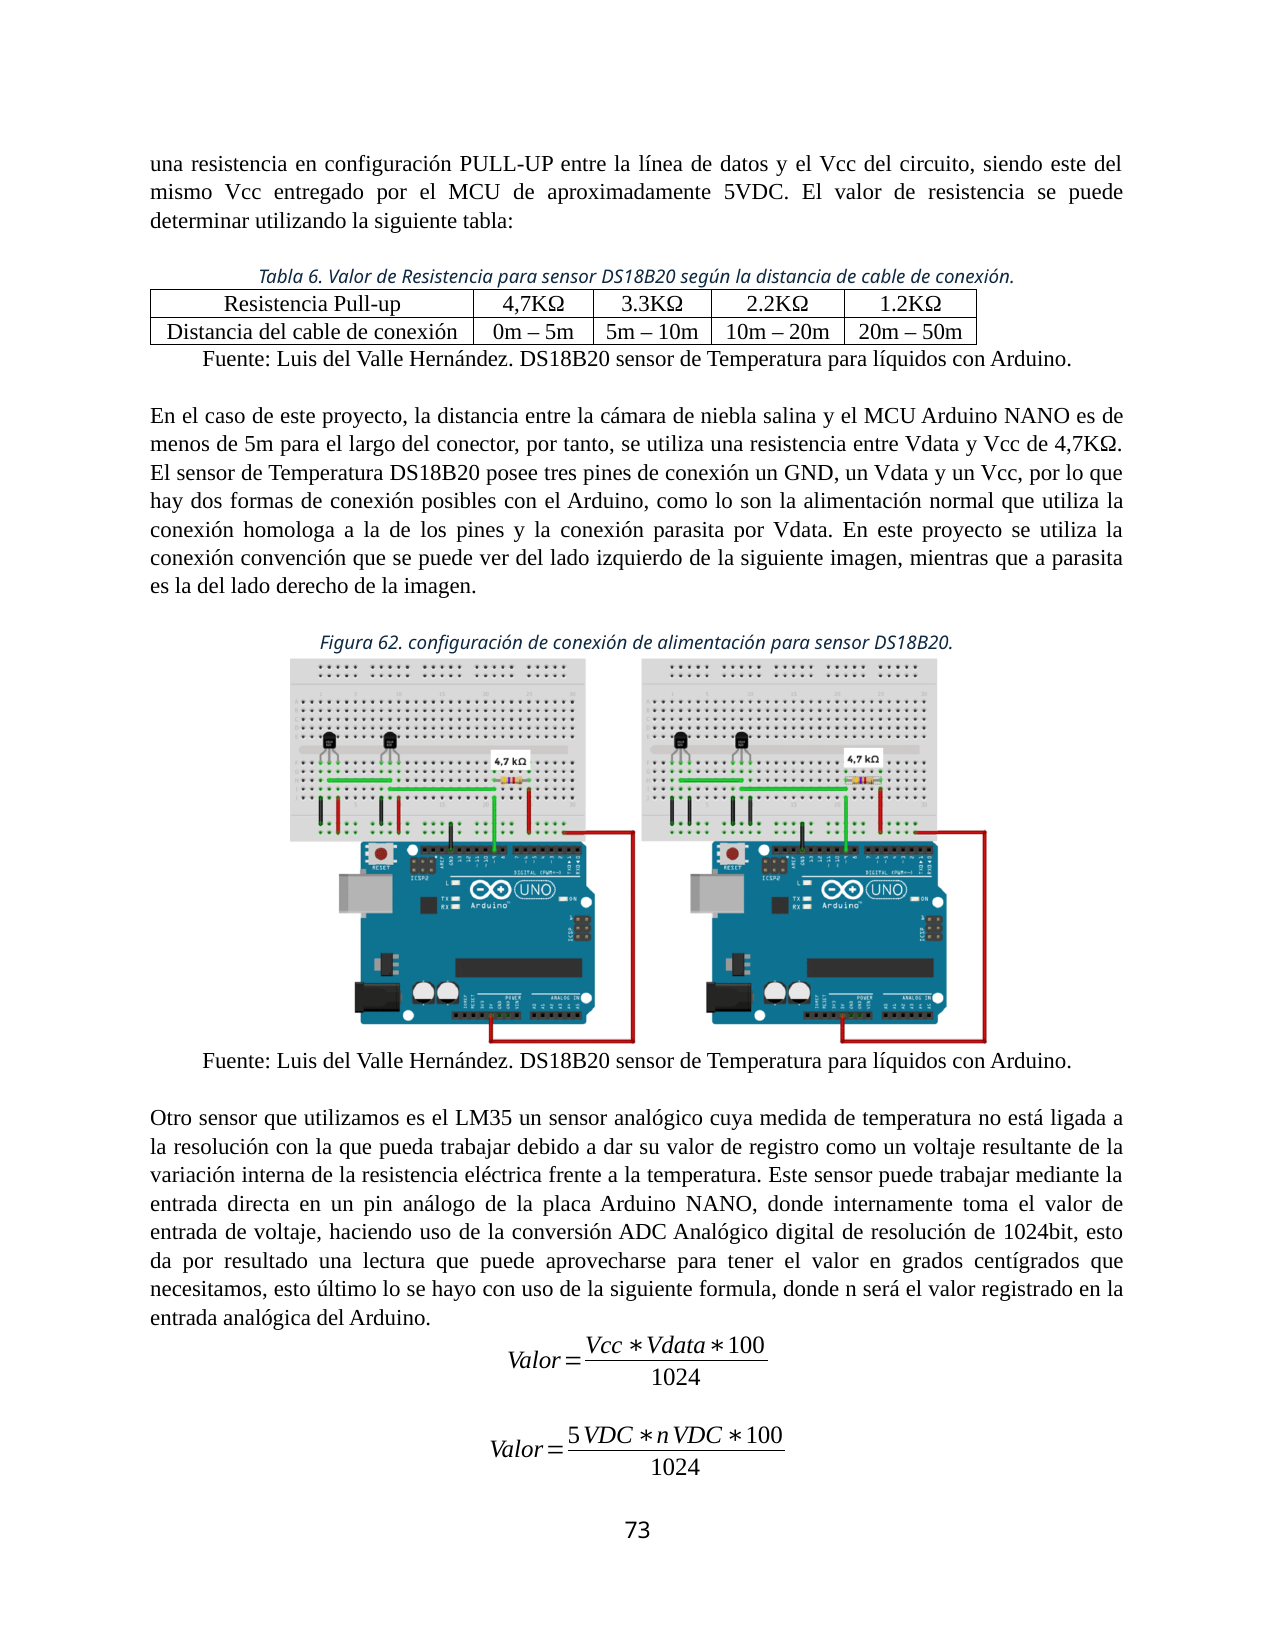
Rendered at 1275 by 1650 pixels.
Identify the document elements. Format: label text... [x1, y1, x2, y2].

table_header Resistencia Pull-up [151, 290, 473, 317]
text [150, 150, 1125, 233]
table_header 1.2KΩ [845, 290, 976, 317]
text Fuente: Luis del Valle Hernández. DS18B20 sensor de Temperatura para líquidos con Arduino. [150, 345, 1125, 371]
text Otro sensor que utilizamos es el LM35 un sensor analógico cuya medida de temperatura no está ligada a la resolución con la que pueda trabajar debido a dar su valor de registro como un voltaje resultante de la variación interna de la resistencia eléctrica frente a la temperatura. Este sensor puede trabajar mediante la entrada directa en un pin análogo de la placa Arduino NANO, donde internamente toma el valor de entrada de voltaje, haciendo uso de la conversión ADC Analógico digital de resolución de 1024bit, esto da por resultado una lectura que puede aprovecharse para tener el valor en grados centígrados que necesitamos, esto último lo se hayo con uso de la siguiente formula, donde n será el valor registrado en la entrada analógica del Arduino. [150, 1104, 1125, 1330]
table_cell 10m – 20m [712, 318, 844, 344]
table_header 3.3KΩ [594, 290, 711, 317]
table_header 2.2KΩ [712, 290, 844, 317]
table_header 4,7KΩ [474, 290, 593, 317]
text En el caso de este proyecto, la distancia entre la cámara de niebla salina y el MCU Arduino NANO es de menos de 5m para el largo del conector, por tanto, se utiliza una resistencia entre Vdata y Vcc de 4,7KΩ. El sensor de Temperatura DS18B20 posee tres pines de conexión un GND, un Vdata y un Vcc, por lo que hay dos formas de conexión posibles con el Arduino, como lo son la alimentación normal que utiliza la conexión homologa a la de los pines y la conexión parasita por Vdata. En este proyecto se utiliza la conexión convención que se puede ver del lado izquierdo de la siguiente imagen, mientras que a parasita es la del lado derecho de la imagen. [150, 402, 1125, 599]
text Tabla 6. Valor de Resistencia para sensor DS18B20 según la distancia de cable de conexión. [150, 264, 1125, 289]
table_cell Distancia del cable de conexión [151, 318, 473, 344]
text Figura 62. configuración de conexión de alimentación para sensor DS18B20. [150, 629, 1125, 655]
table_cell 5m – 10m [594, 318, 711, 344]
table_cell 0m – 5m [474, 318, 593, 344]
picture [286, 655, 989, 1046]
table_cell 20m – 50m [845, 318, 976, 344]
text Fuente: Luis del Valle Hernández. DS18B20 sensor de Temperatura para líquidos con Arduino. [150, 1048, 1125, 1074]
